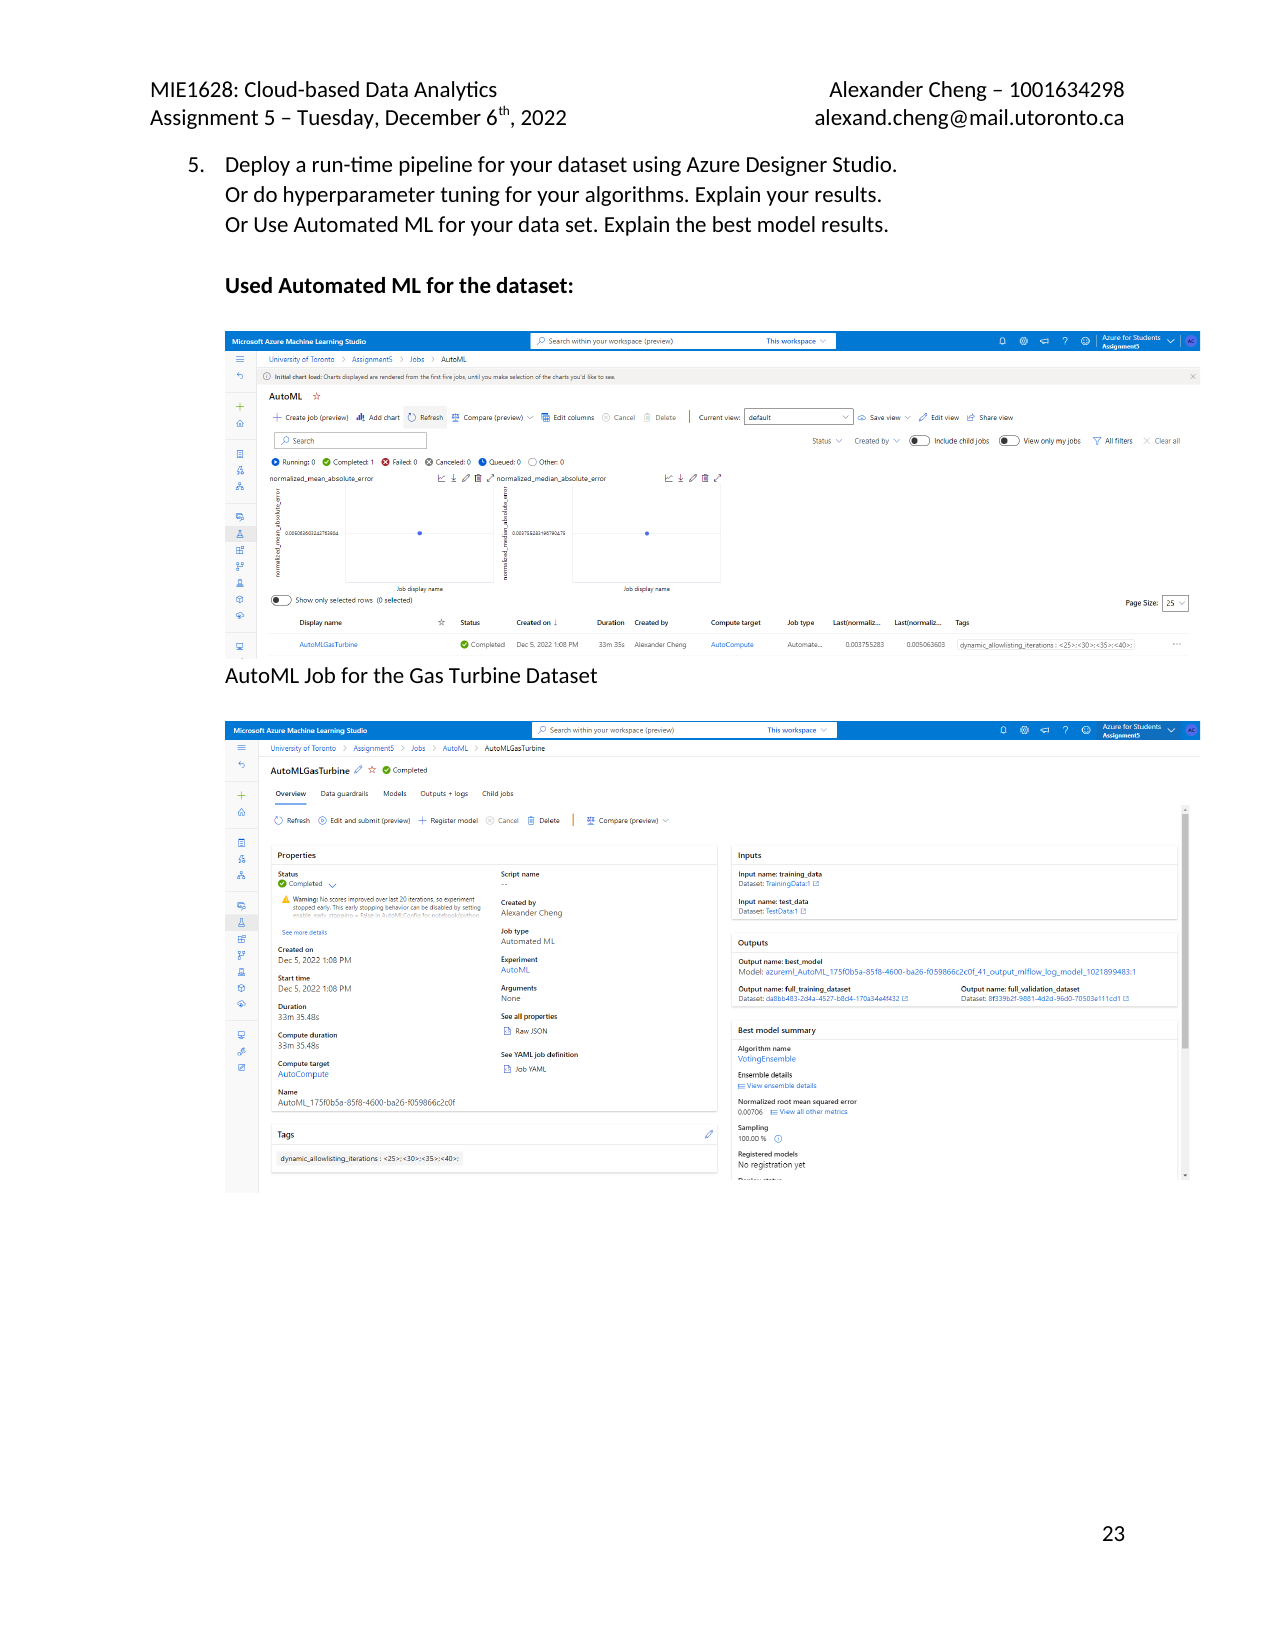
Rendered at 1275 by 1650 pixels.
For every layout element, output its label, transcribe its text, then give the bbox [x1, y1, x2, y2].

list Used Automated ML for the dataset: [225, 271, 1125, 299]
picture [225, 331, 1200, 659]
list Deploy a run-time pipeline for your dataset using Azure Designer Studio. [187, 150, 1125, 178]
list Or do hyperparameter tuning for your algorithms. Explain your results. [225, 180, 1125, 208]
picture [225, 721, 1200, 1193]
list Or Use Automated ML for your data set. Explain the best model results. [225, 210, 1125, 238]
list AutoML Job for the Gas Turbine Dataset [225, 661, 1125, 689]
